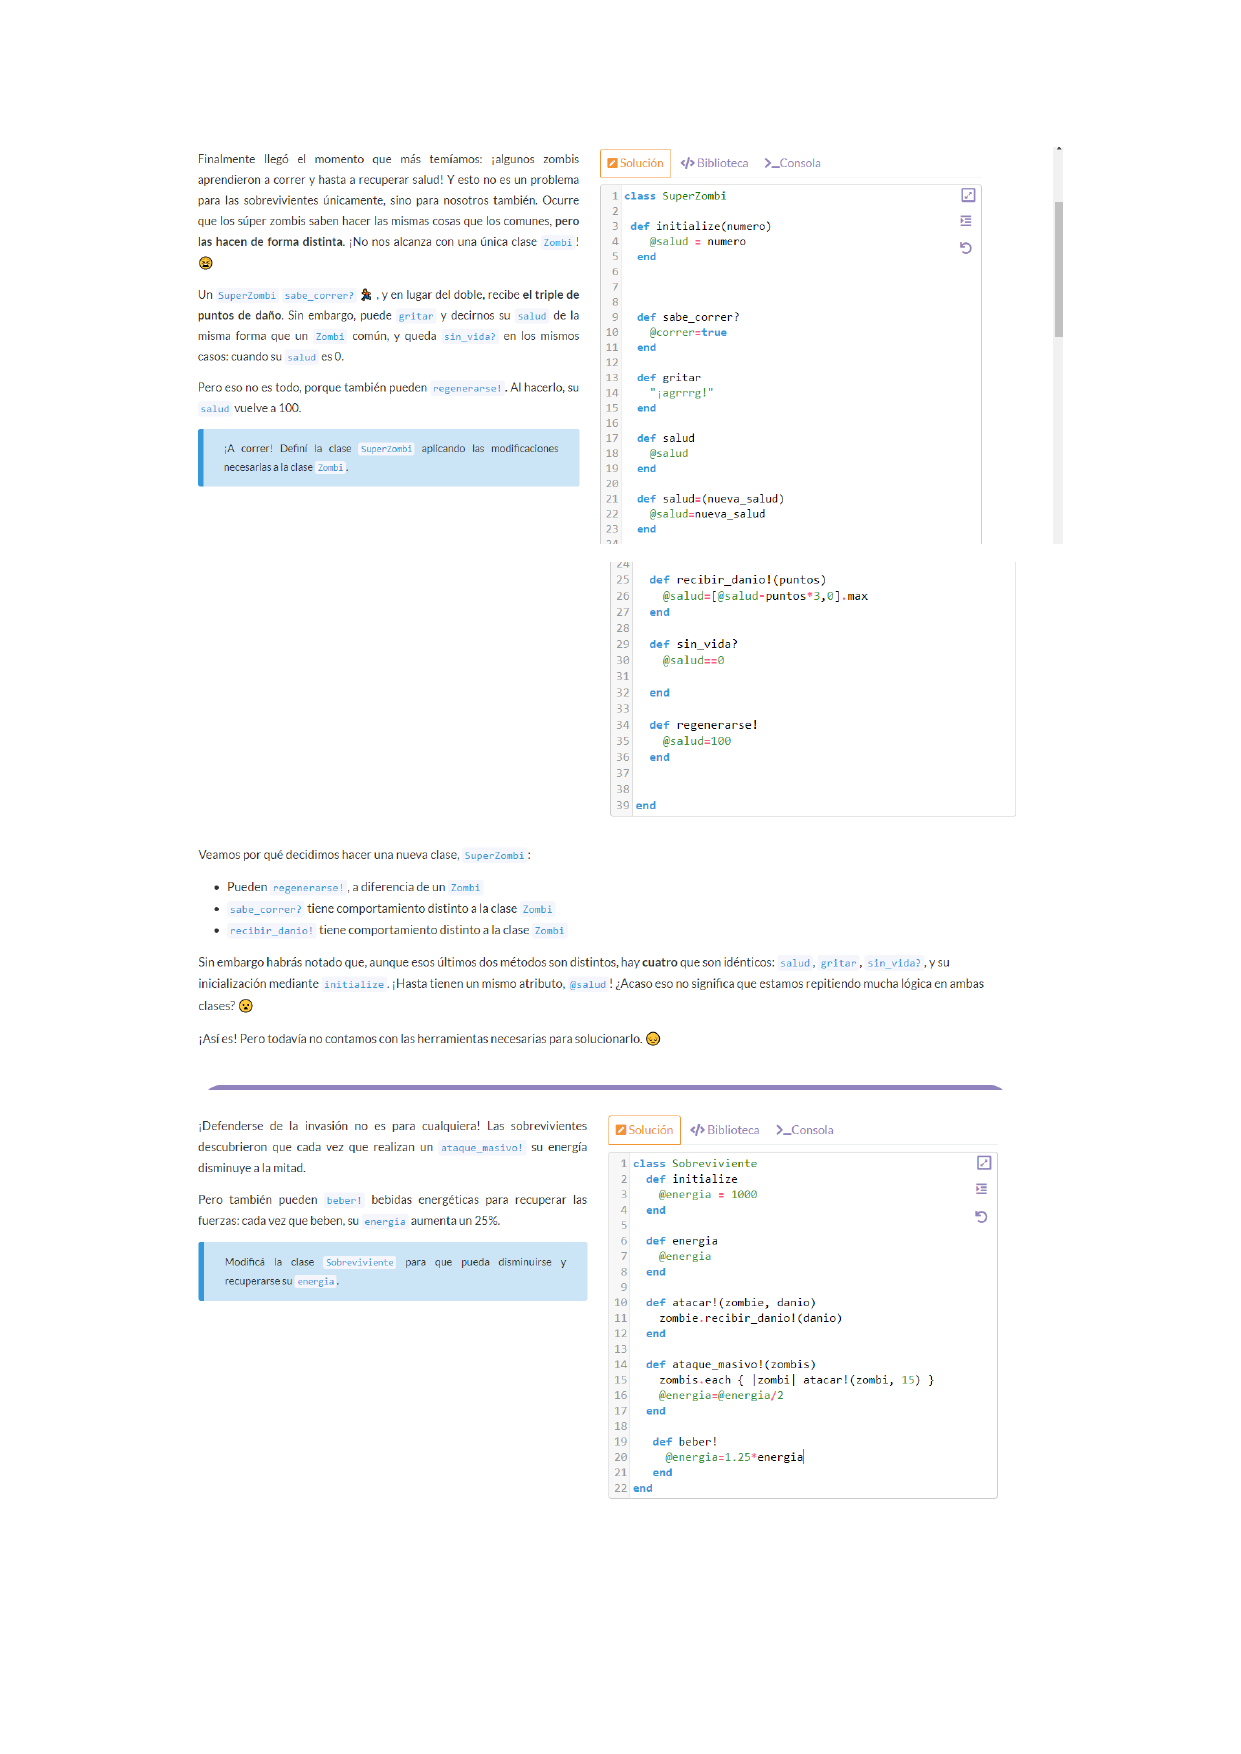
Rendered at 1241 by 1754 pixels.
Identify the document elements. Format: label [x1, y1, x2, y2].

picture [177, 147, 1063, 544]
picture [177, 835, 1063, 1090]
picture [177, 562, 1063, 817]
picture [177, 1108, 1063, 1504]
